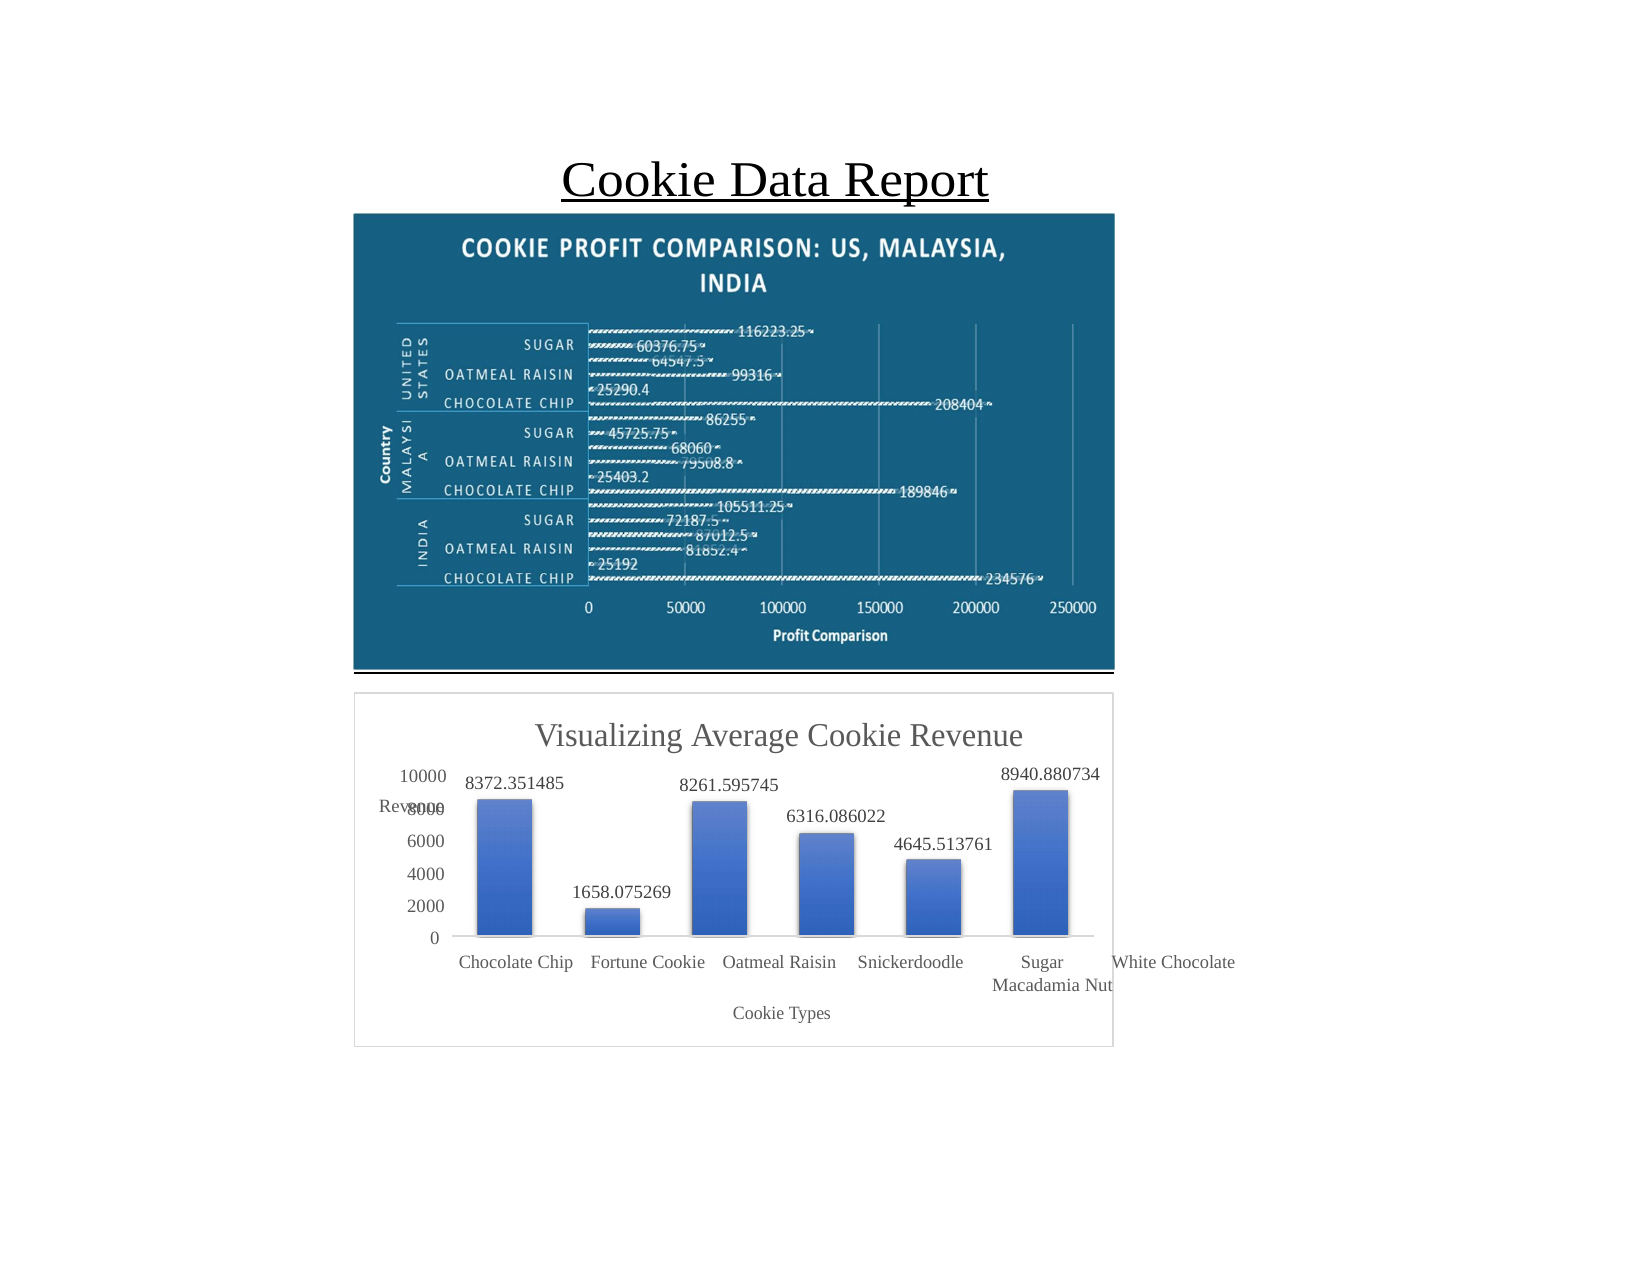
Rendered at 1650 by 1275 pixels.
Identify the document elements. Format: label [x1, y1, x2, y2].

picture [353, 213, 1115, 670]
picture [1006, 784, 1076, 935]
picture [684, 795, 755, 935]
picture [898, 853, 969, 935]
picture [577, 902, 647, 935]
picture [470, 793, 540, 935]
picture [791, 826, 862, 935]
